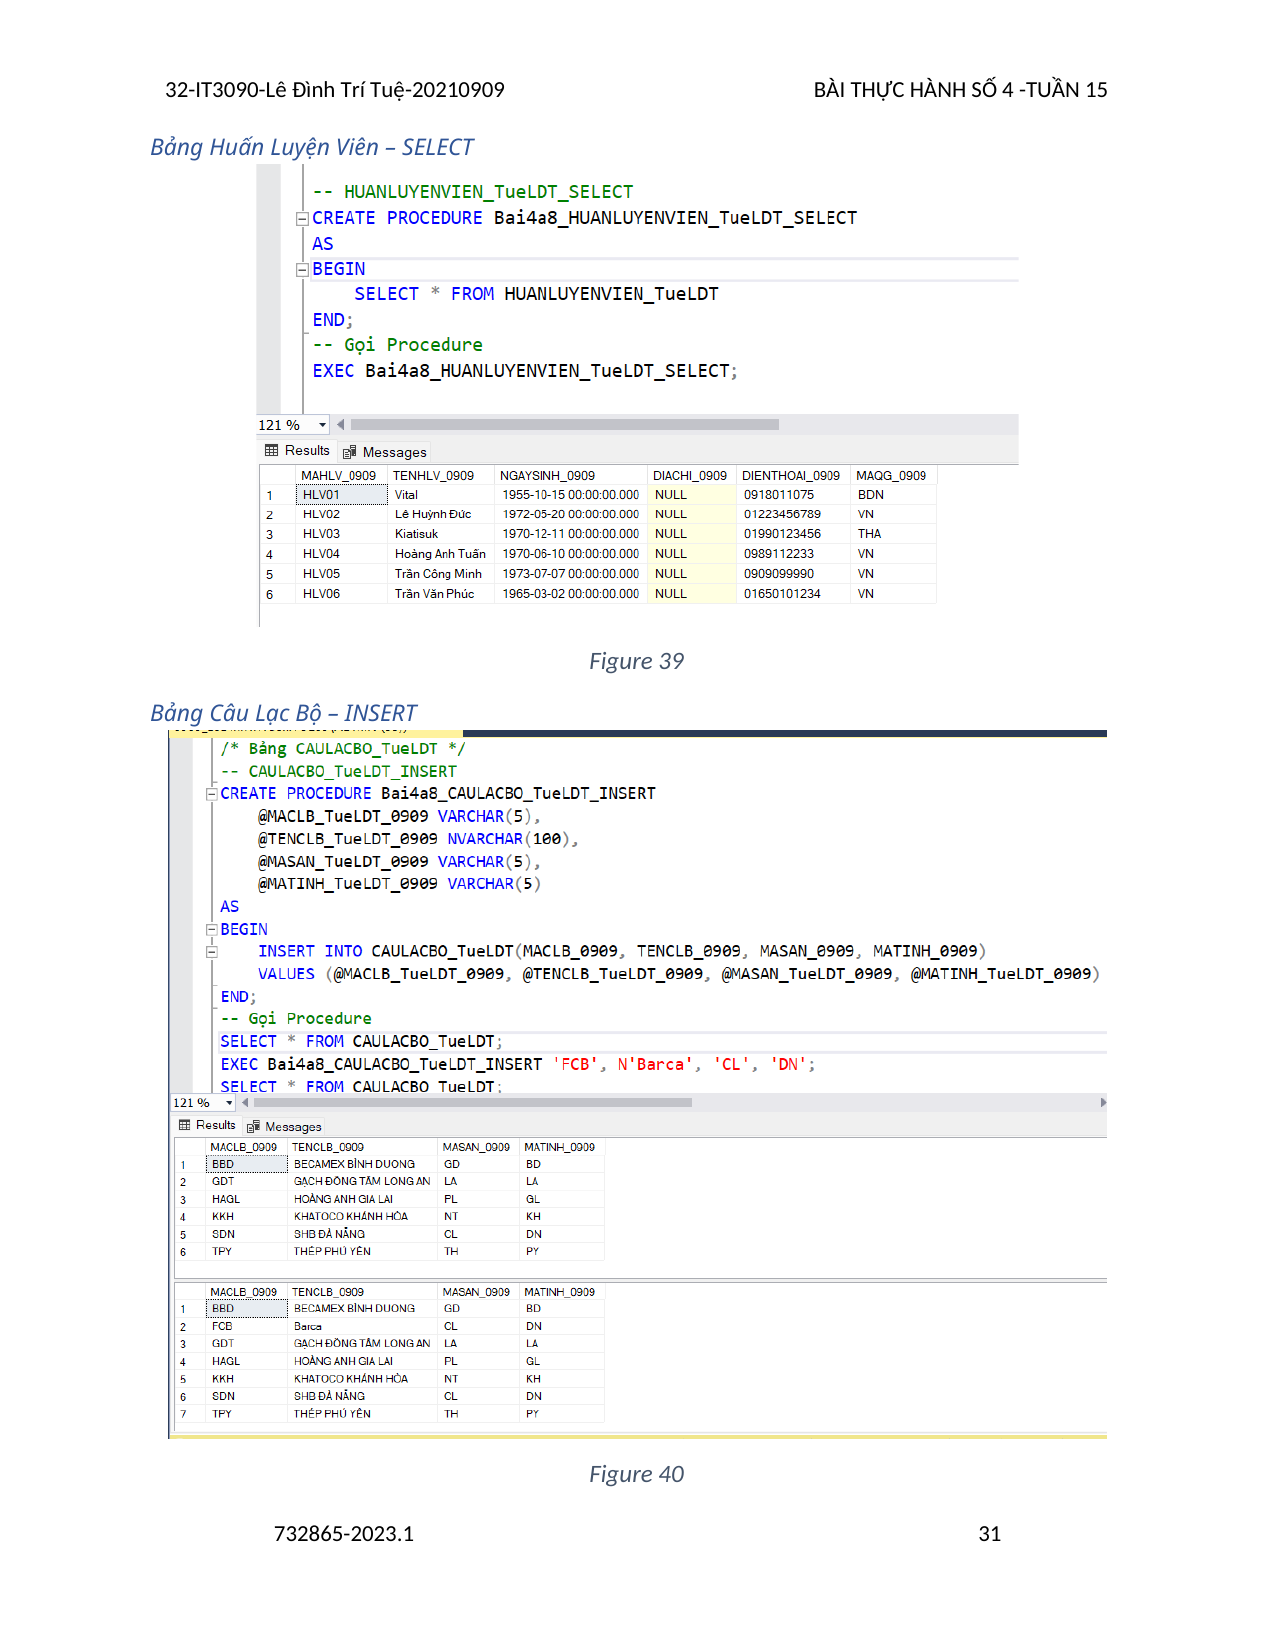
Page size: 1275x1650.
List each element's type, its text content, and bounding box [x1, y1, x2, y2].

subtitle Bảng Câu Lạc Bộ – INSERT [150, 697, 1125, 728]
picture [168, 730, 1107, 1439]
picture [256, 164, 1019, 627]
subtitle Bảng Huấn Luyện Viên – SELECT [150, 131, 1125, 162]
